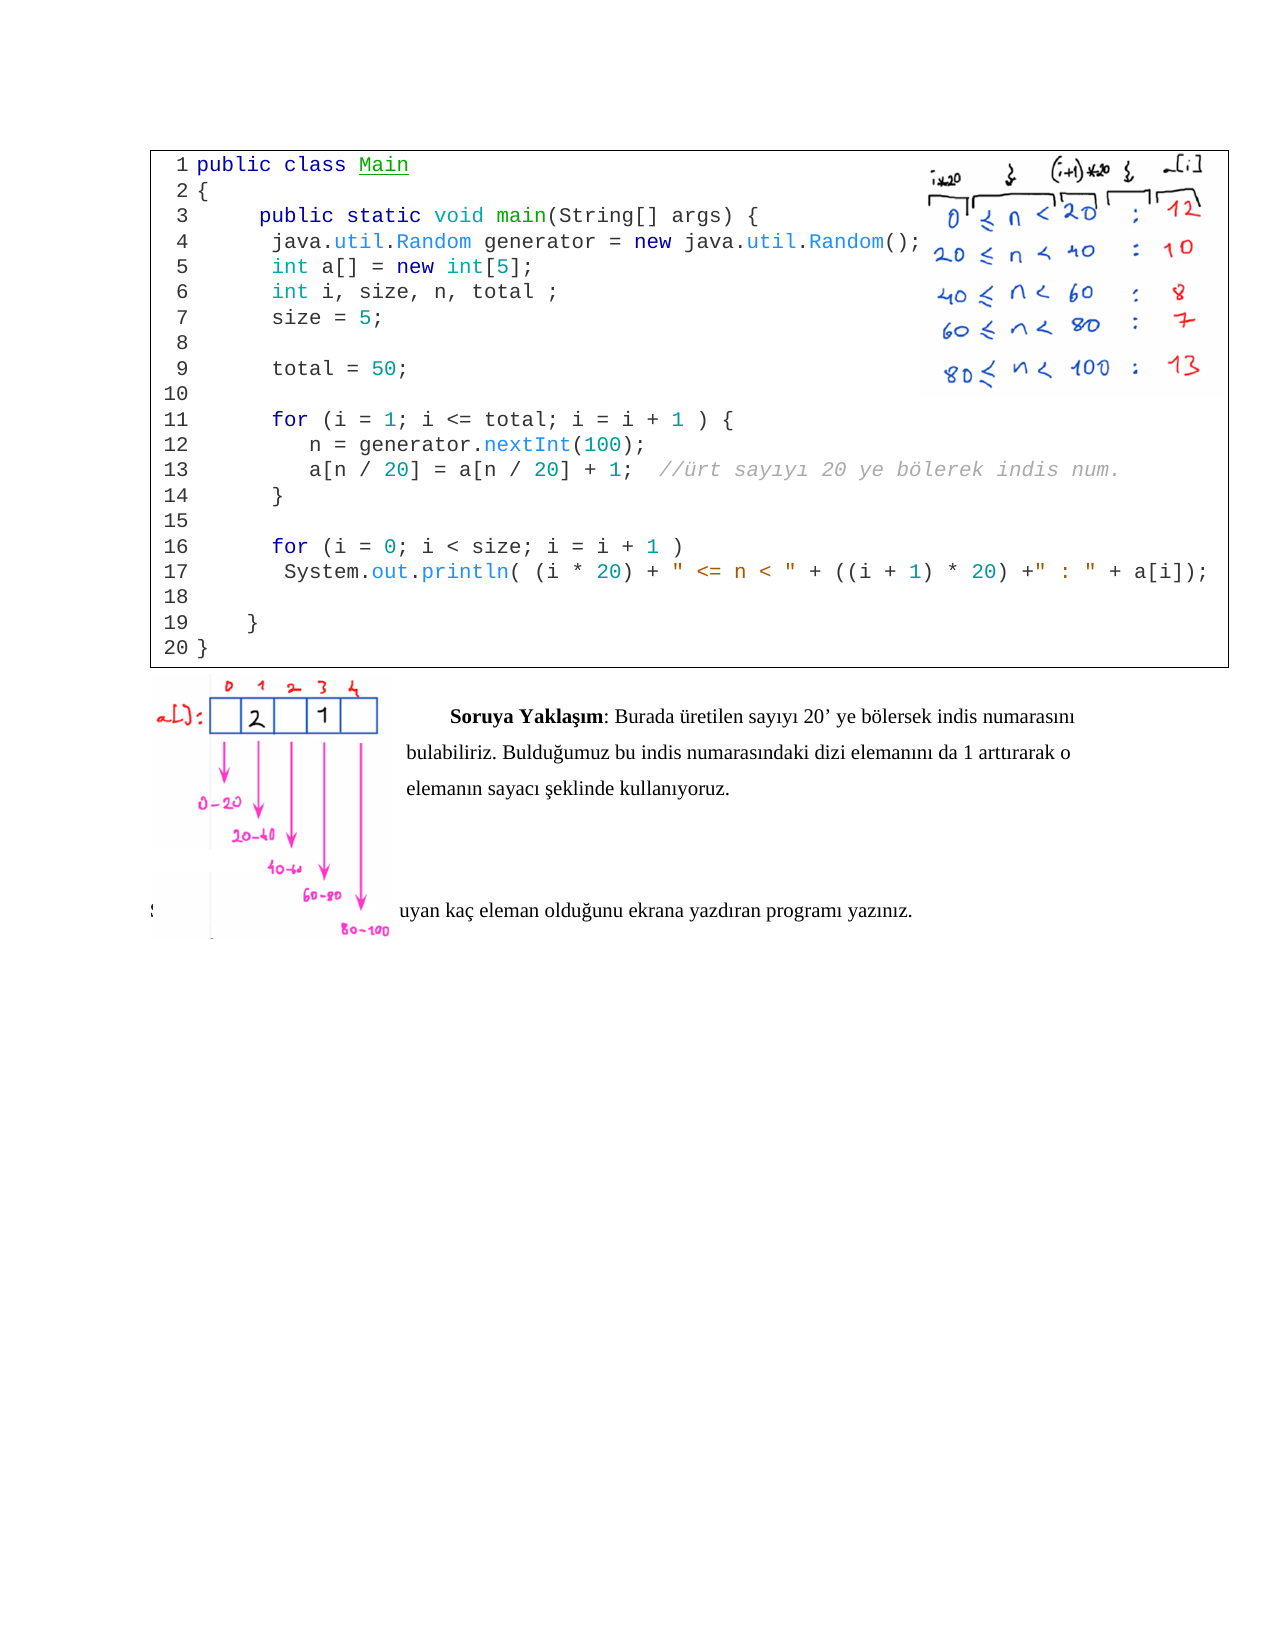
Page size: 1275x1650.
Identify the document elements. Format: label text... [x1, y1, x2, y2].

text Soruya Yaklaşım: Burada üretilen sayıyı 20’ ye bölersek indis numarasını bulabiliriz. Bulduğumuz bu indis numarasındaki dizi elemanını da 1 arttırarak o elemanın sayacı şeklinde kullanıyoruz. [406, 704, 1125, 800]
text Soru: Yandaki fonksiyonlara uyan kaç eleman olduğunu ekrana yazdıran programı yazınız. [395, 898, 1125, 922]
picture [918, 153, 1224, 397]
table_header [151, 151, 1228, 667]
picture [152, 674, 395, 941]
